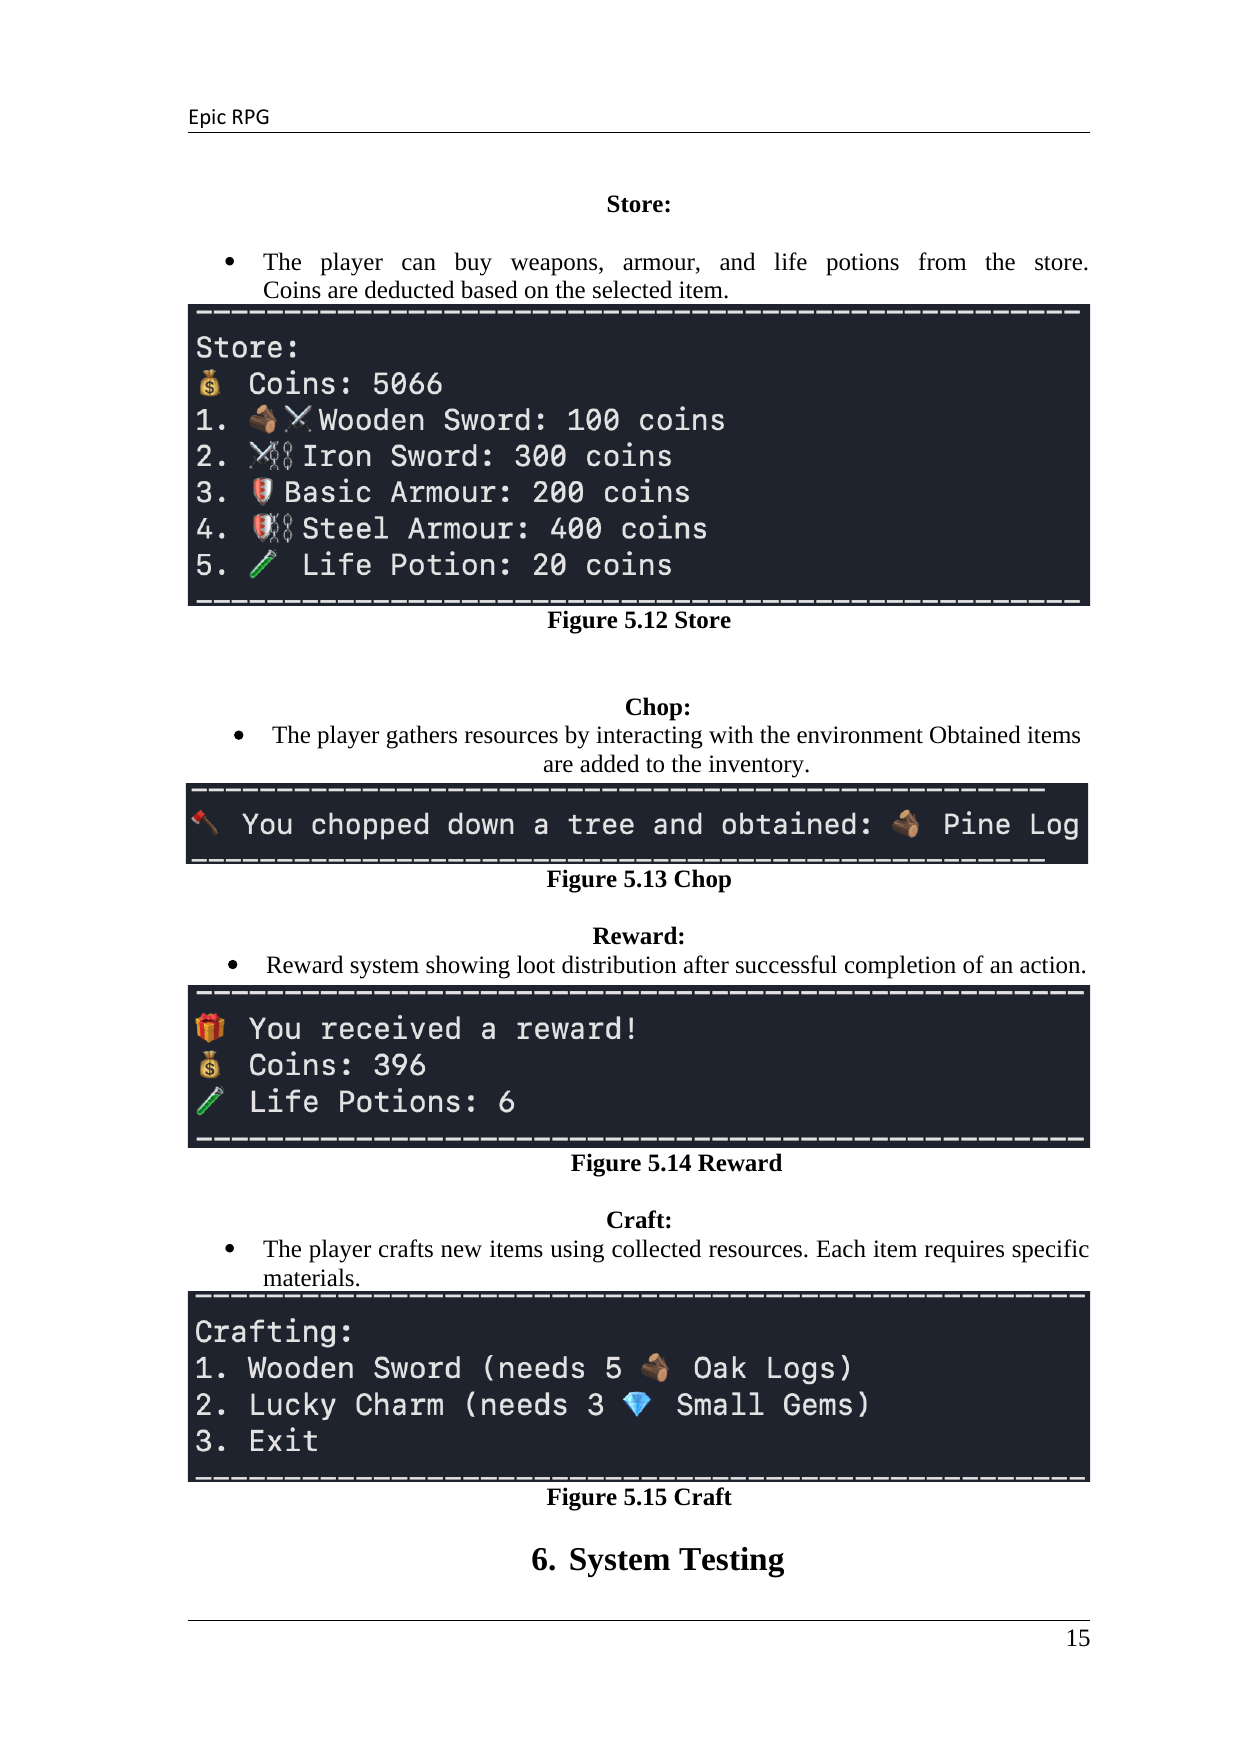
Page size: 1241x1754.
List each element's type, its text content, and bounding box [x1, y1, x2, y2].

picture [187, 1291, 1091, 1482]
text Store: [188, 189, 1090, 218]
list System Testing [225, 1539, 1090, 1578]
text Figure 5.12 Store [188, 606, 1090, 663]
list The player gathers resources by interacting with the environment Obtained items are added to the inventory. [225, 721, 1090, 778]
list The player crafts new items using collected resources. Each item requires specific materials. [225, 1234, 1090, 1291]
text Craft: [188, 1205, 1090, 1234]
text Reward: [188, 921, 1090, 950]
text Figure 5.15 Craft [188, 1482, 1090, 1511]
list The player can buy weapons, armour, and life potions from the store. Coins are deducted based on the selected item. [225, 247, 1090, 304]
text Chop: [225, 692, 1090, 721]
picture [185, 783, 1089, 864]
list Reward system showing loot distribution after successful completion of an action. Figure 5.14 Reward [225, 1148, 1090, 1177]
picture [187, 985, 1091, 1148]
list Reward system showing loot distribution after successful completion of an action. Figure 5.14 Reward [225, 950, 1090, 985]
picture [187, 304, 1091, 606]
